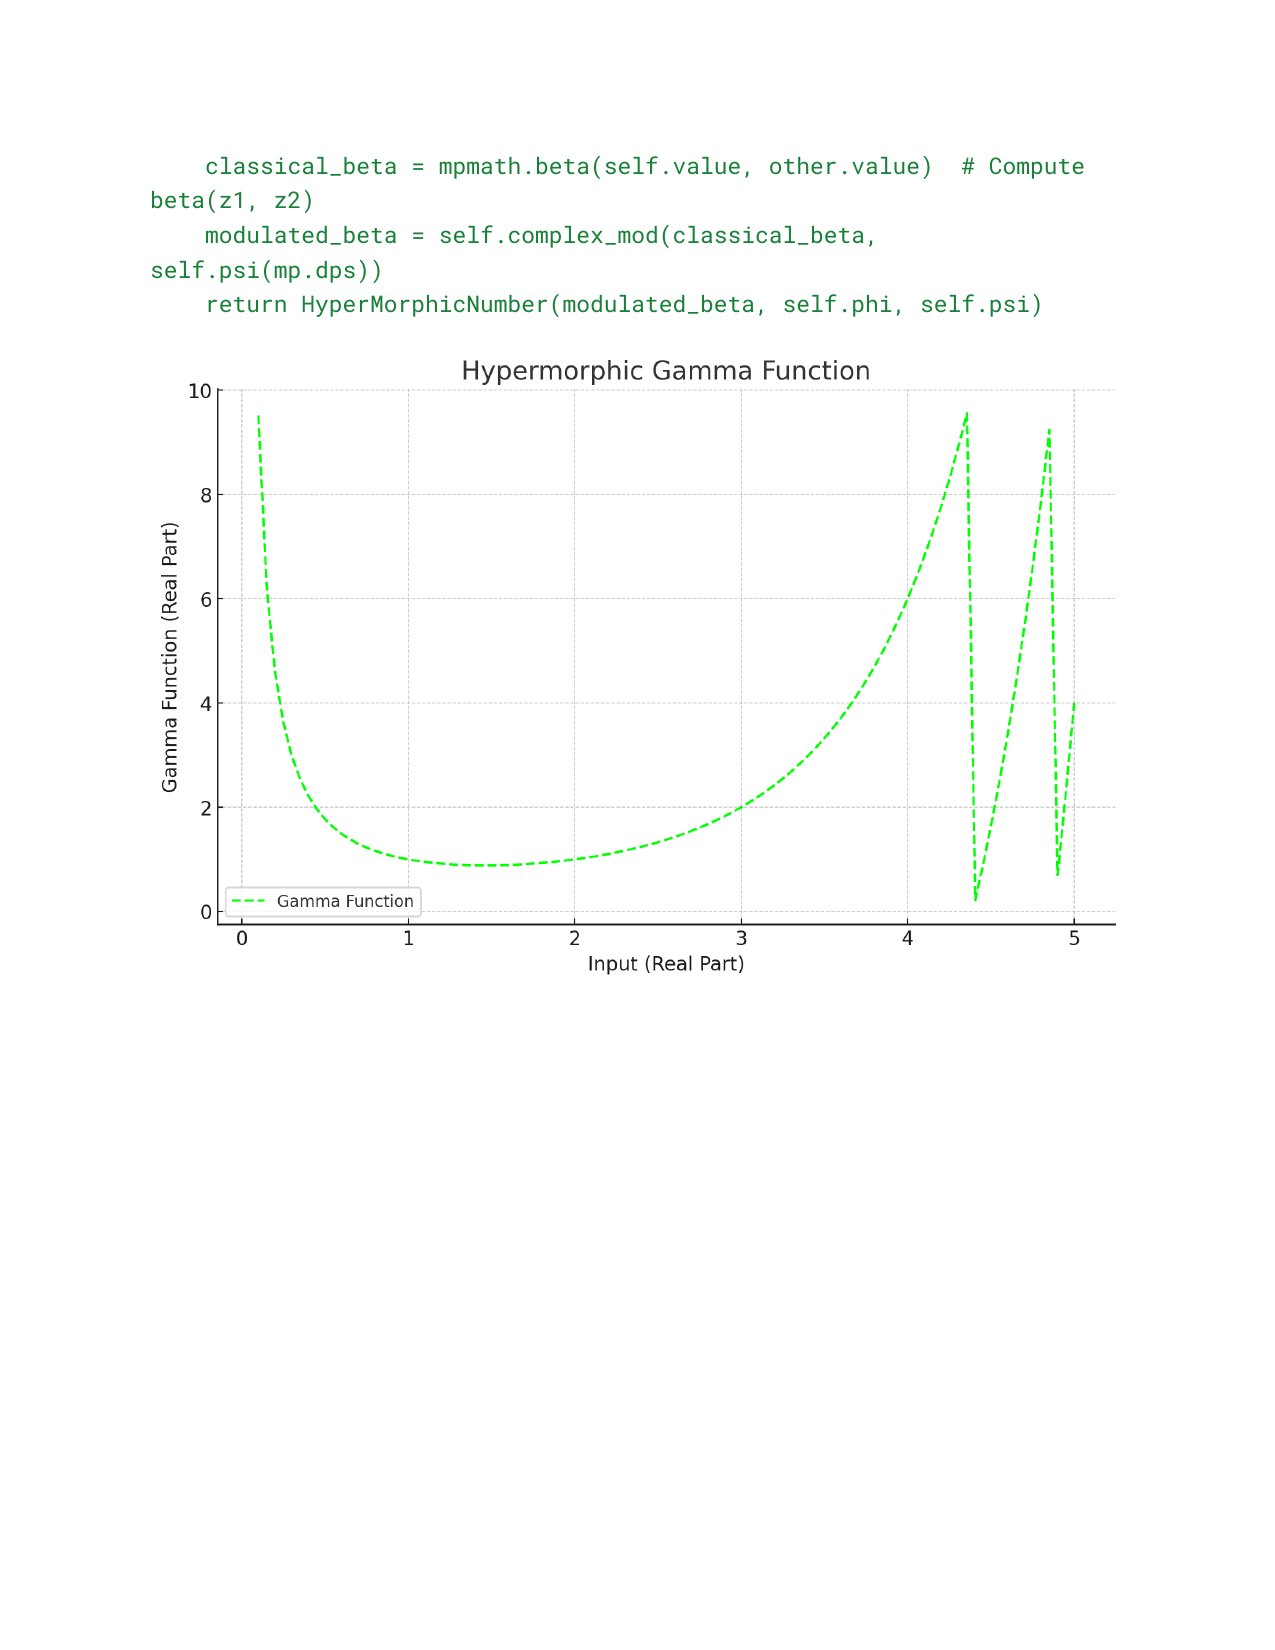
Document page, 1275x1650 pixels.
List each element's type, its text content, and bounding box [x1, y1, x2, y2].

text modulated_beta = self.complex_mod(classical_beta, self.psi(mp.dps)) [150, 219, 1125, 284]
text return HyperMorphicNumber(modulated_beta, self.phi, self.psi) [150, 289, 1125, 319]
text classical_beta = mpmath.beta(self.value, other.value) # Compute beta(z1, z2) [150, 150, 1125, 215]
picture [150, 348, 1125, 986]
